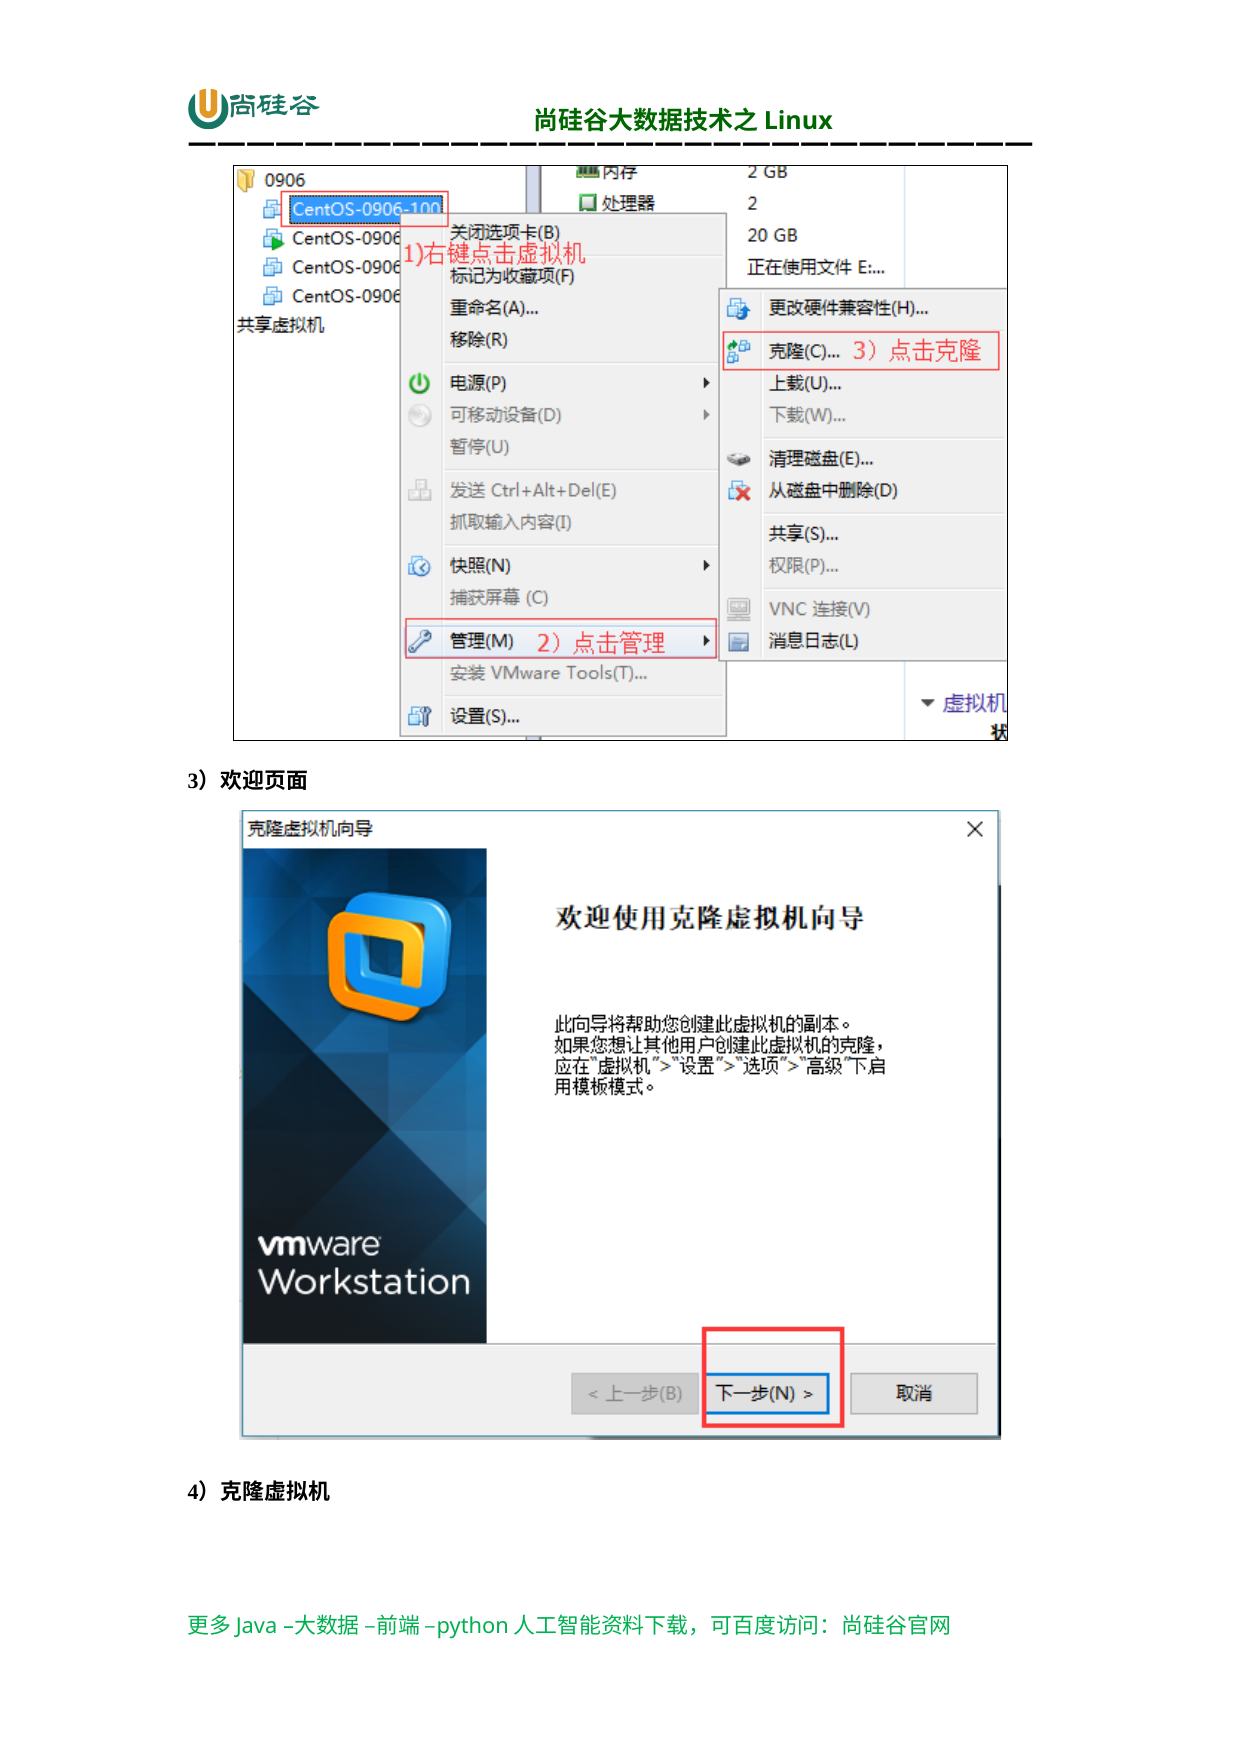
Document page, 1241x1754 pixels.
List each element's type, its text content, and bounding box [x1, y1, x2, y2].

text 3）欢迎页面 [187, 762, 1053, 795]
picture [234, 166, 1007, 740]
picture [187, 88, 321, 130]
picture [239, 810, 1002, 1440]
text 4）克隆虚拟机 [187, 1473, 1053, 1506]
